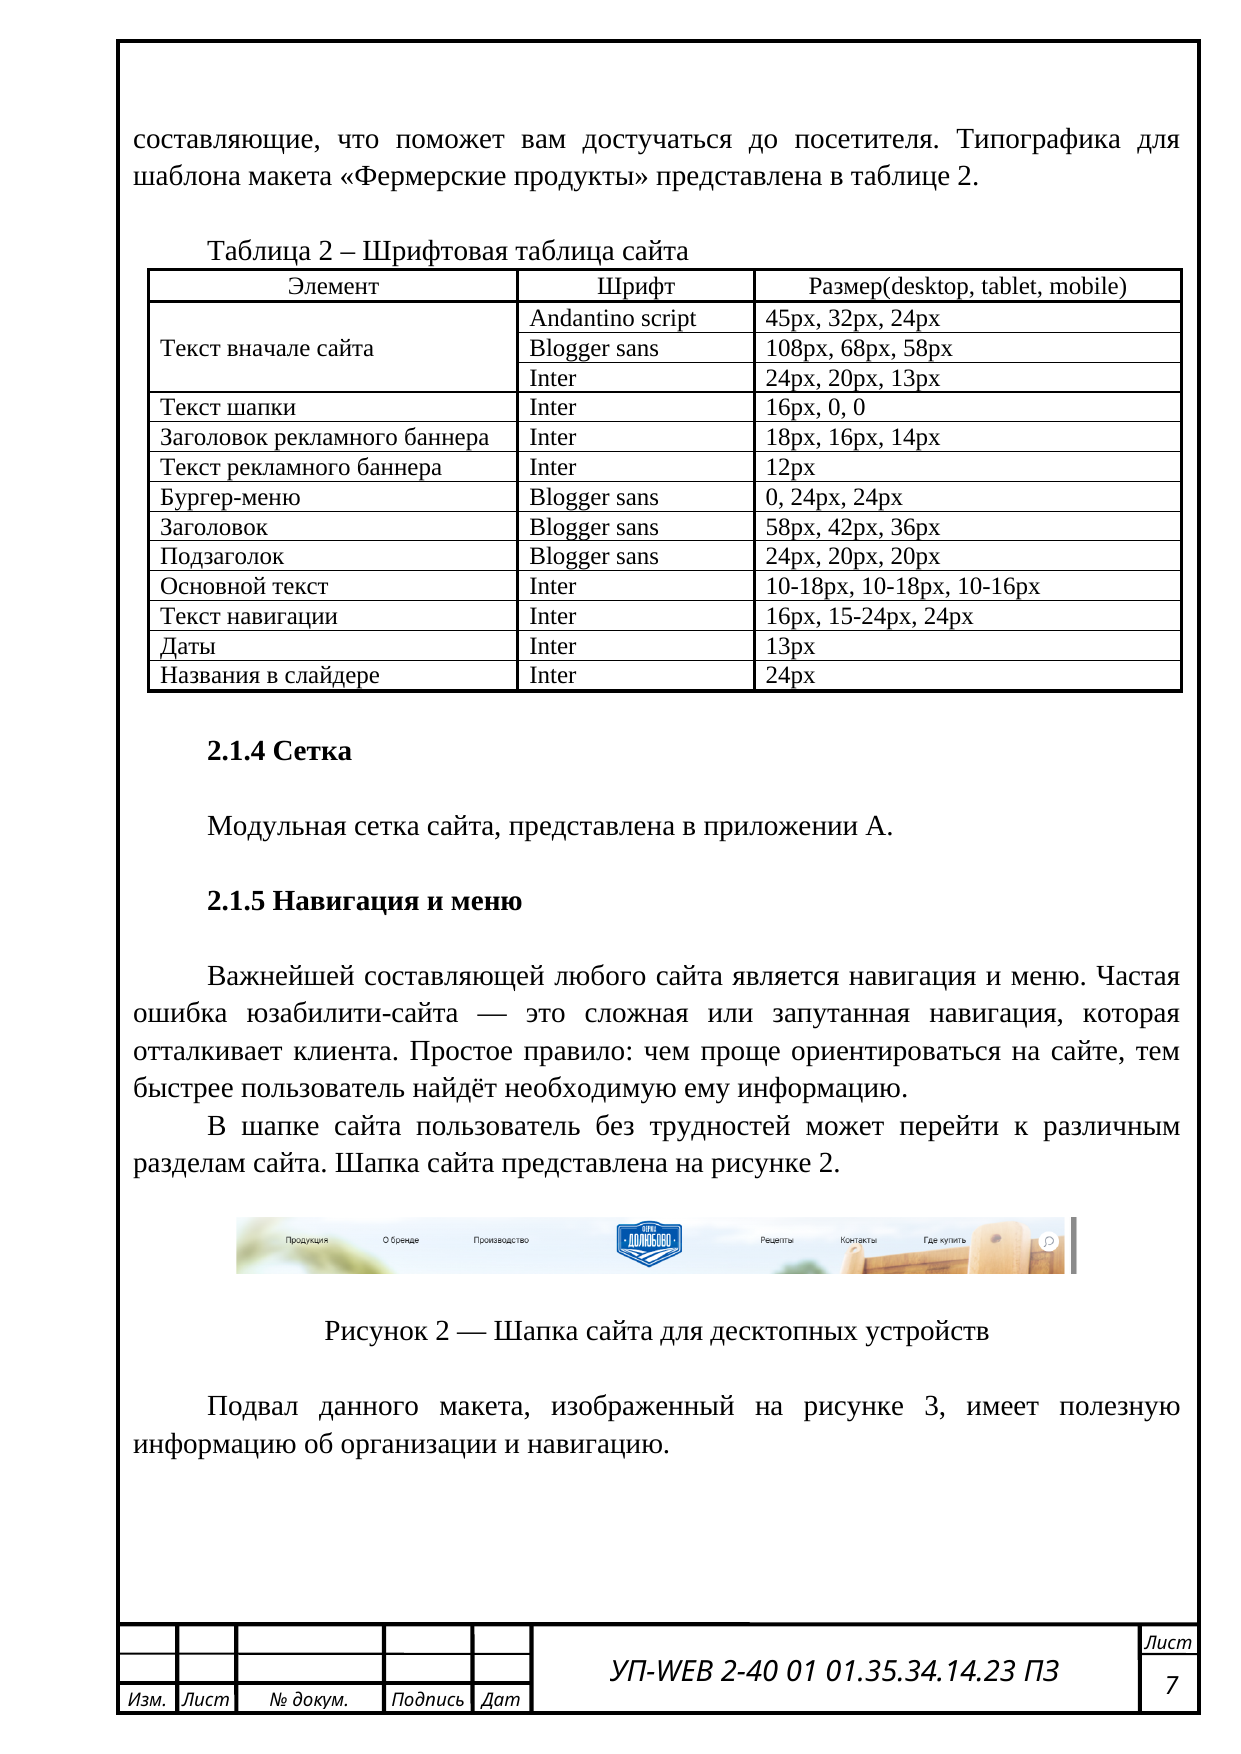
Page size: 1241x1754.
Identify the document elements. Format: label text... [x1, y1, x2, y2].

table_cell Inter [519, 631, 753, 659]
table_cell Andantino script [519, 303, 753, 332]
table_cell Основной текст [150, 571, 516, 600]
table_cell 10-18px, 10-18px, 10-16px [756, 571, 1180, 600]
table_cell Заголовок рекламного баннера [150, 422, 516, 451]
table_cell 58px, 42px, 36px [756, 512, 1180, 540]
text Модульная сетка сайта, представлена в приложении А. [133, 805, 1181, 842]
table_cell Inter [519, 661, 753, 689]
table_cell 18px, 16px, 14px [756, 422, 1180, 451]
table_cell Даты [150, 631, 516, 659]
table_cell Blogger sans [519, 512, 753, 540]
table_cell Blogger sans [519, 333, 753, 362]
table_cell 45px, 32px, 24px [756, 303, 1180, 332]
table_cell 16px, 0, 0 [756, 393, 1180, 421]
table_header Элемент [150, 271, 516, 300]
text 2.1.4 Сетка [133, 730, 1181, 767]
table_cell Inter [519, 571, 753, 600]
table_cell 13px [756, 631, 1180, 659]
table_cell 24px, 20px, 20px [756, 541, 1180, 570]
table_cell Текст рекламного баннера [150, 452, 516, 481]
table_cell Названия в слайдере [150, 661, 516, 689]
table_cell 108px, 68px, 58px [756, 333, 1180, 362]
table_header Размер(desktop, tablet, mobile) [756, 271, 1180, 300]
table_cell Inter [519, 393, 753, 421]
picture [236, 1217, 1078, 1274]
table_cell Inter [519, 422, 753, 451]
table_cell Подзаголок [150, 541, 516, 570]
table_cell 12px [756, 452, 1180, 481]
text 2.1.5 Навигация и меню [133, 880, 1181, 917]
table_cell 16px, 15-24px, 24px [756, 601, 1180, 630]
table_cell Заголовок [150, 512, 516, 540]
table_cell Blogger sans [519, 482, 753, 511]
text В шапке сайта пользователь без трудностей может перейти к различным разделам сайта. Шапка сайта представлена на рисунке 2. [133, 1105, 1181, 1180]
table_cell Inter [519, 601, 753, 630]
table_cell Бургер-меню [150, 482, 516, 511]
table_cell Текст вначале сайта [150, 303, 516, 391]
table_cell Текст навигации [150, 601, 516, 630]
text Таблица 2 – Шрифтовая таблица сайта [133, 231, 1181, 268]
text Рисунок 2 — Шапка сайта для десктопных устройств [133, 1311, 1181, 1348]
text Важнейшей составляющей любого сайта является навигация и меню. Частая ошибка юзабилити-сайта — это сложная или запутанная навигация, которая отталкивает клиента. Простое правило: чем проще ориентироваться на сайте, тем быстрее пользователь найдёт необходимую ему информацию. [133, 955, 1181, 1105]
table_cell Текст шапки [150, 393, 516, 421]
table_cell 24px [756, 661, 1180, 689]
text Подвал данного макета, изображенный на рисунке 3, имеет полезную информацию об организации и навигацию. [133, 1386, 1181, 1461]
table_cell Inter [519, 363, 753, 391]
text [133, 118, 1181, 193]
table_cell 24px, 20px, 13px [756, 363, 1180, 391]
table_cell Blogger sans [519, 541, 753, 570]
table_cell Inter [519, 452, 753, 481]
table_header Шрифт [519, 271, 753, 300]
table_cell 0, 24px, 24px [756, 482, 1180, 511]
